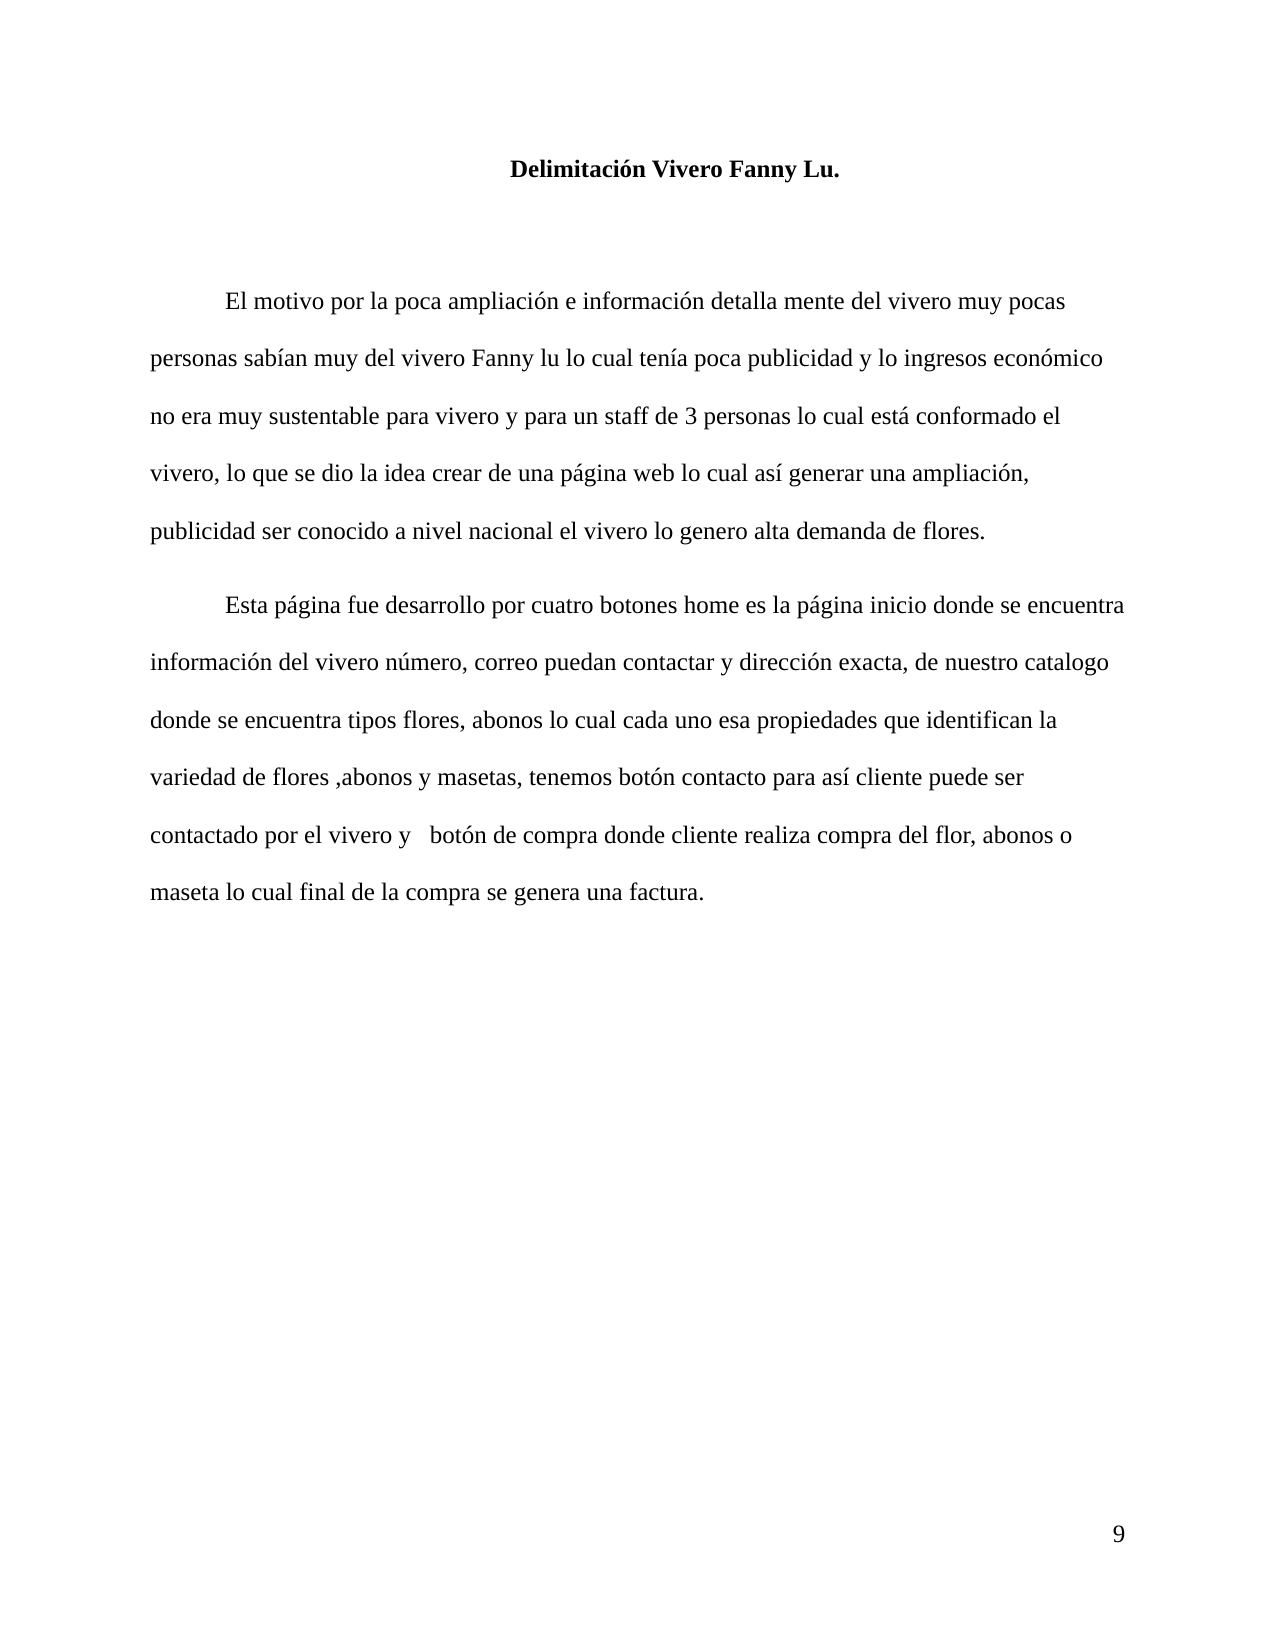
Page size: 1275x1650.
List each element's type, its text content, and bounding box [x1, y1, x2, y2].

text Esta página fue desarrollo por cuatro botones home es la página inicio donde se encuentra información del vivero número, correo puedan contactar y dirección exacta, de nuestro catalogo donde se encuentra tipos flores, abonos lo cual cada uno esa propiedades que identifican la variedad de flores ,abonos y masetas, tenemos botón contacto para así cliente puede ser contactado por el vivero y botón de compra donde cliente realiza compra del flor, abonos o maseta lo cual final de la compra se genera una factura. [150, 590, 1125, 906]
text El motivo por la poca ampliación e información detalla mente del vivero muy pocas personas sabían muy del vivero Fanny lu lo cual tenía poca publicidad y lo ingresos económico no era muy sustentable para vivero y para un staff de 3 personas lo cual está conformado el vivero, lo que se dio la idea crear de una página web lo cual así generar una ampliación, publicidad ser conocido a nivel nacional el vivero lo genero alta demanda de flores. [150, 286, 1125, 544]
subtitle Delimitación Vivero Fanny Lu. [150, 154, 1125, 183]
